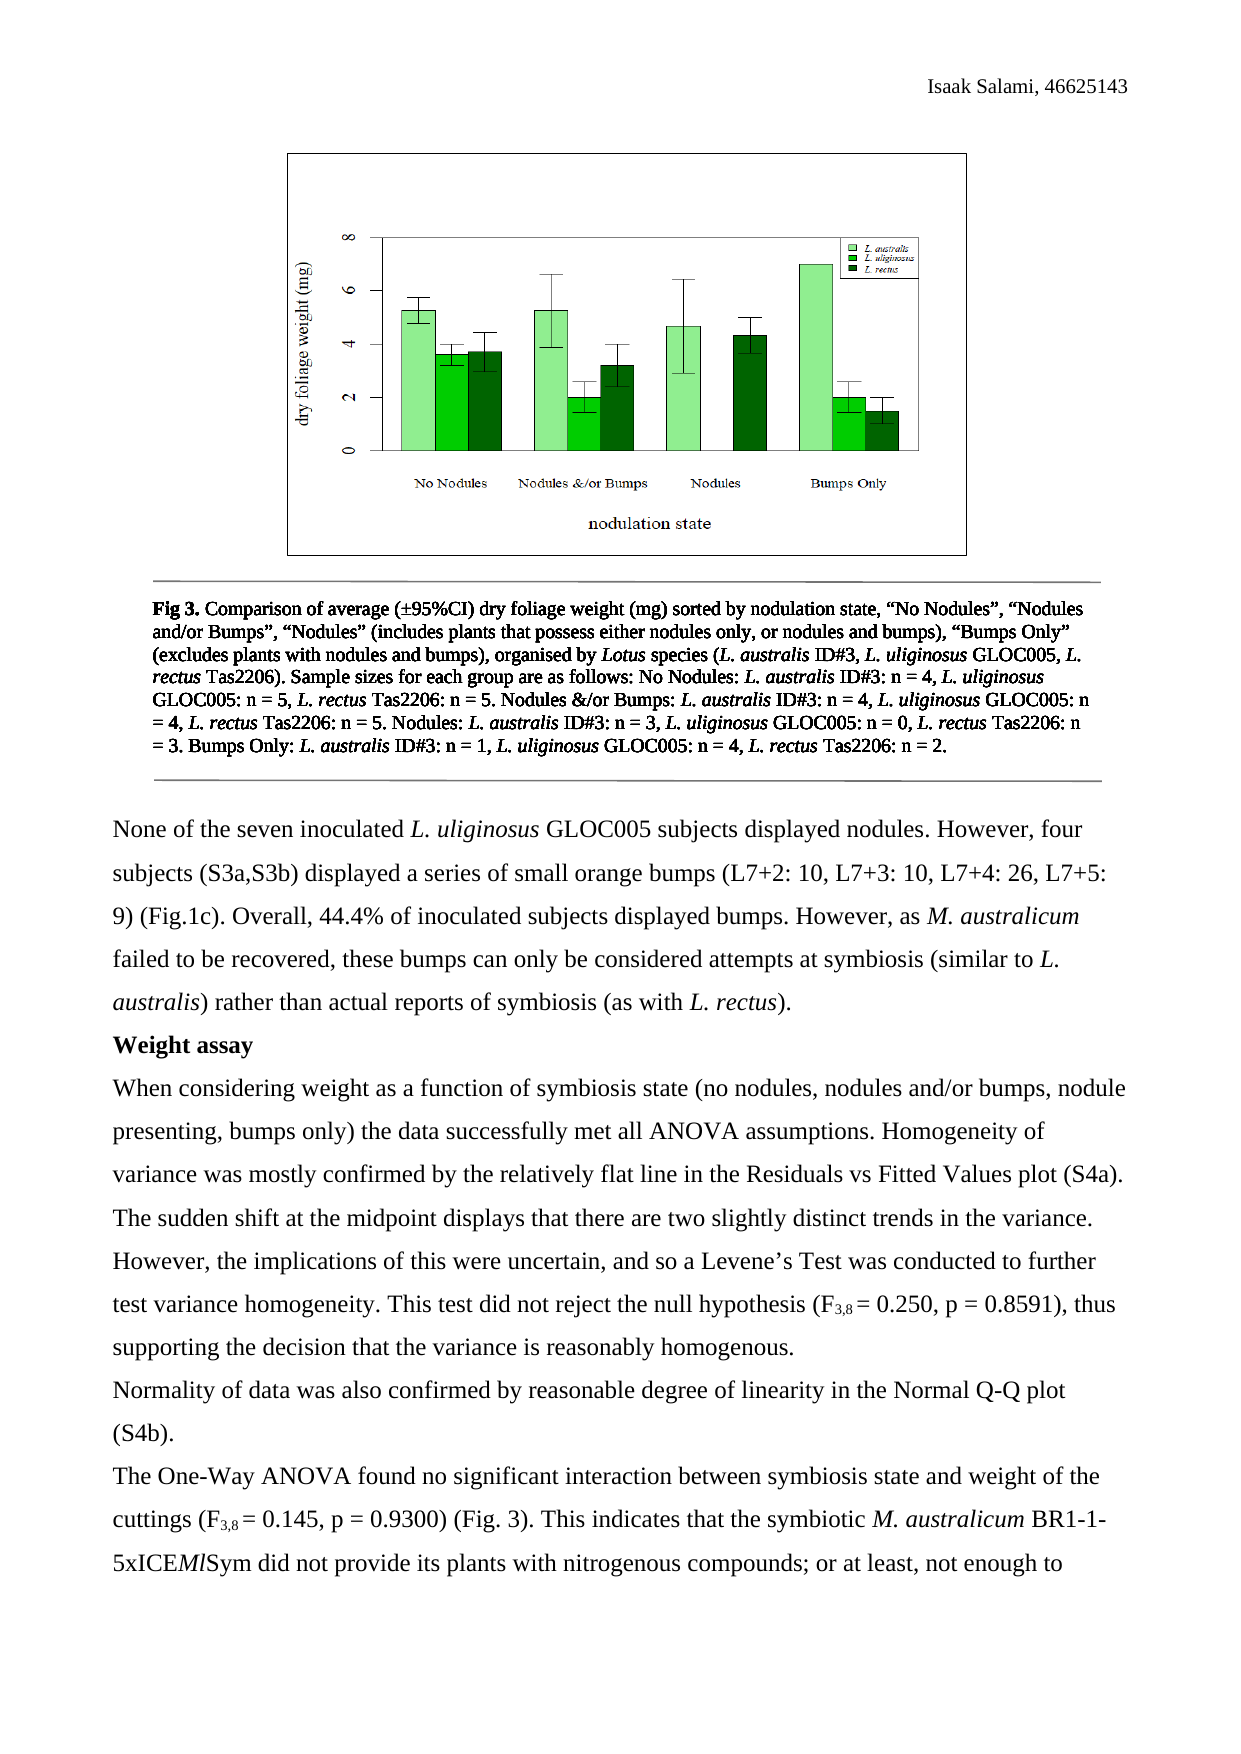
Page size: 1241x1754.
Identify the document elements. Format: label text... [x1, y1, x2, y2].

text When considering weight as a function of symbiosis state (no nodules, nodules and/or bumps, nodule presenting, bumps only) the data successfully met all ANOVA assumptions. Homogeneity of variance was mostly confirmed by the relatively flat line in the Residuals vs Fitted Values plot (S4a). The sudden shift at the midpoint displays that there are two slightly distinct trends in the variance. However, the implications of this were uncertain, and so a Levene’s Test was conducted to further test variance homogeneity. This test did not reject the null hypothesis (F3,8 = 0.250, p = 0.8591), thus supporting the decision that the variance is reasonably homogenous. [112, 1073, 1128, 1361]
text Normality of data was also confirmed by reasonable degree of linearity in the Normal Q-Q plot (S4b). [112, 1375, 1128, 1447]
text Weight assay [112, 1030, 1128, 1059]
picture [288, 154, 966, 555]
